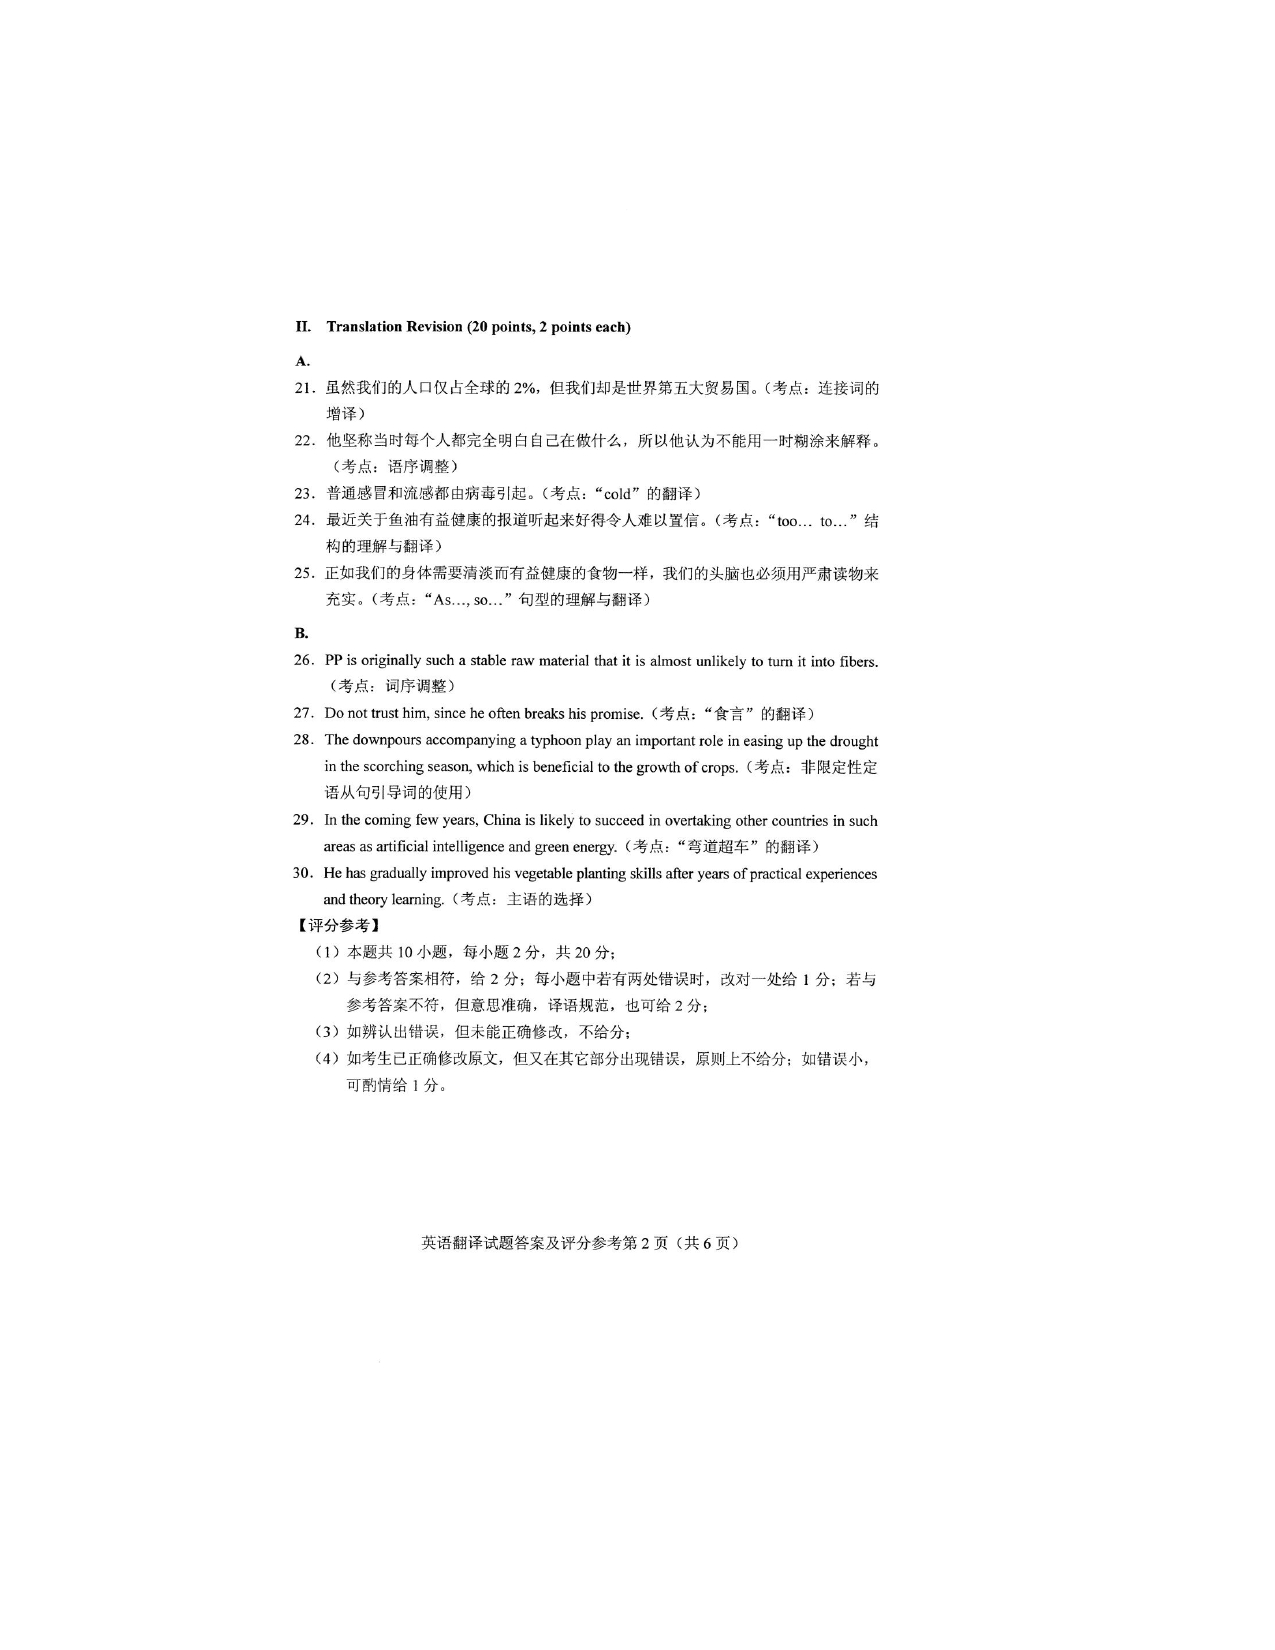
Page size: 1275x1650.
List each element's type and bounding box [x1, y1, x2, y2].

picture [150, 150, 1025, 1386]
